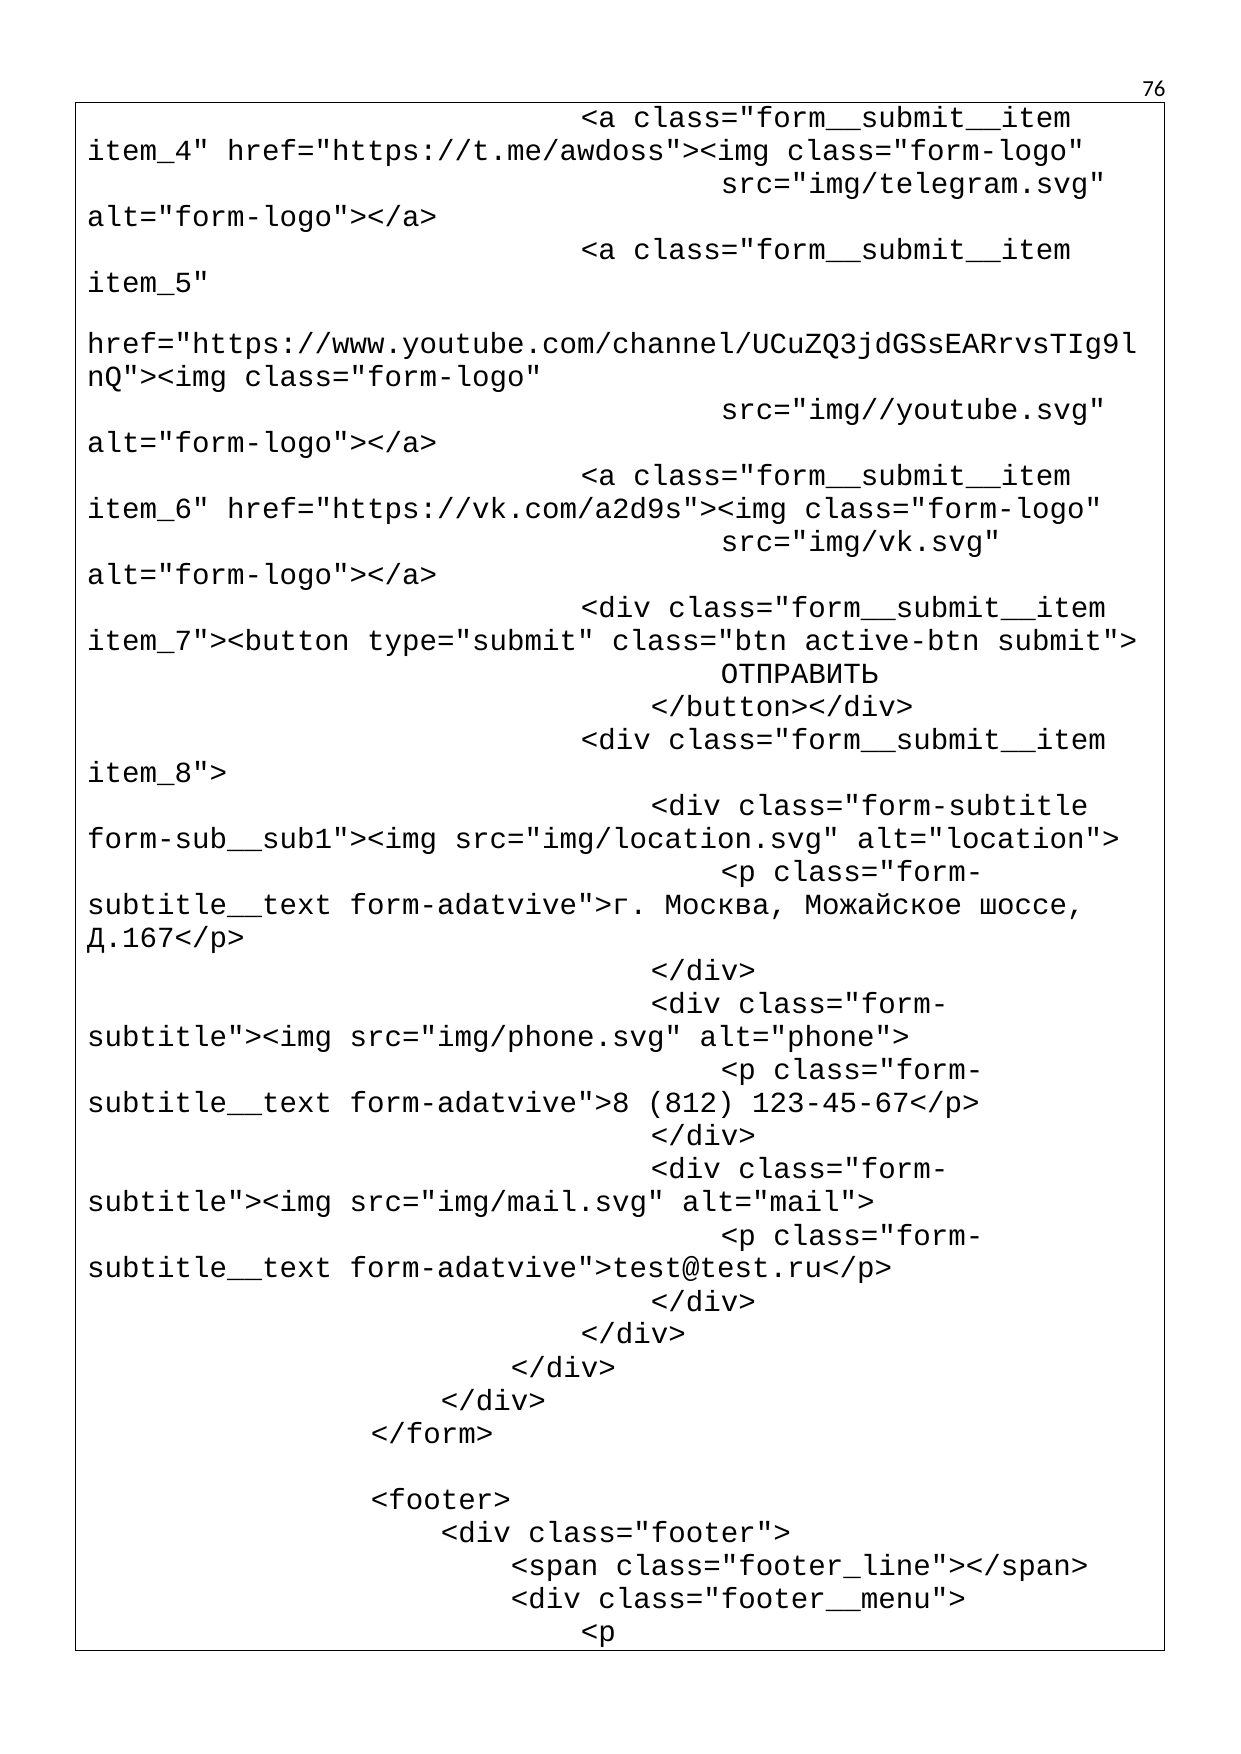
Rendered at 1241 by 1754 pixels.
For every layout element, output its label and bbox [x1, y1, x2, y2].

table_header [76, 103, 1164, 1650]
